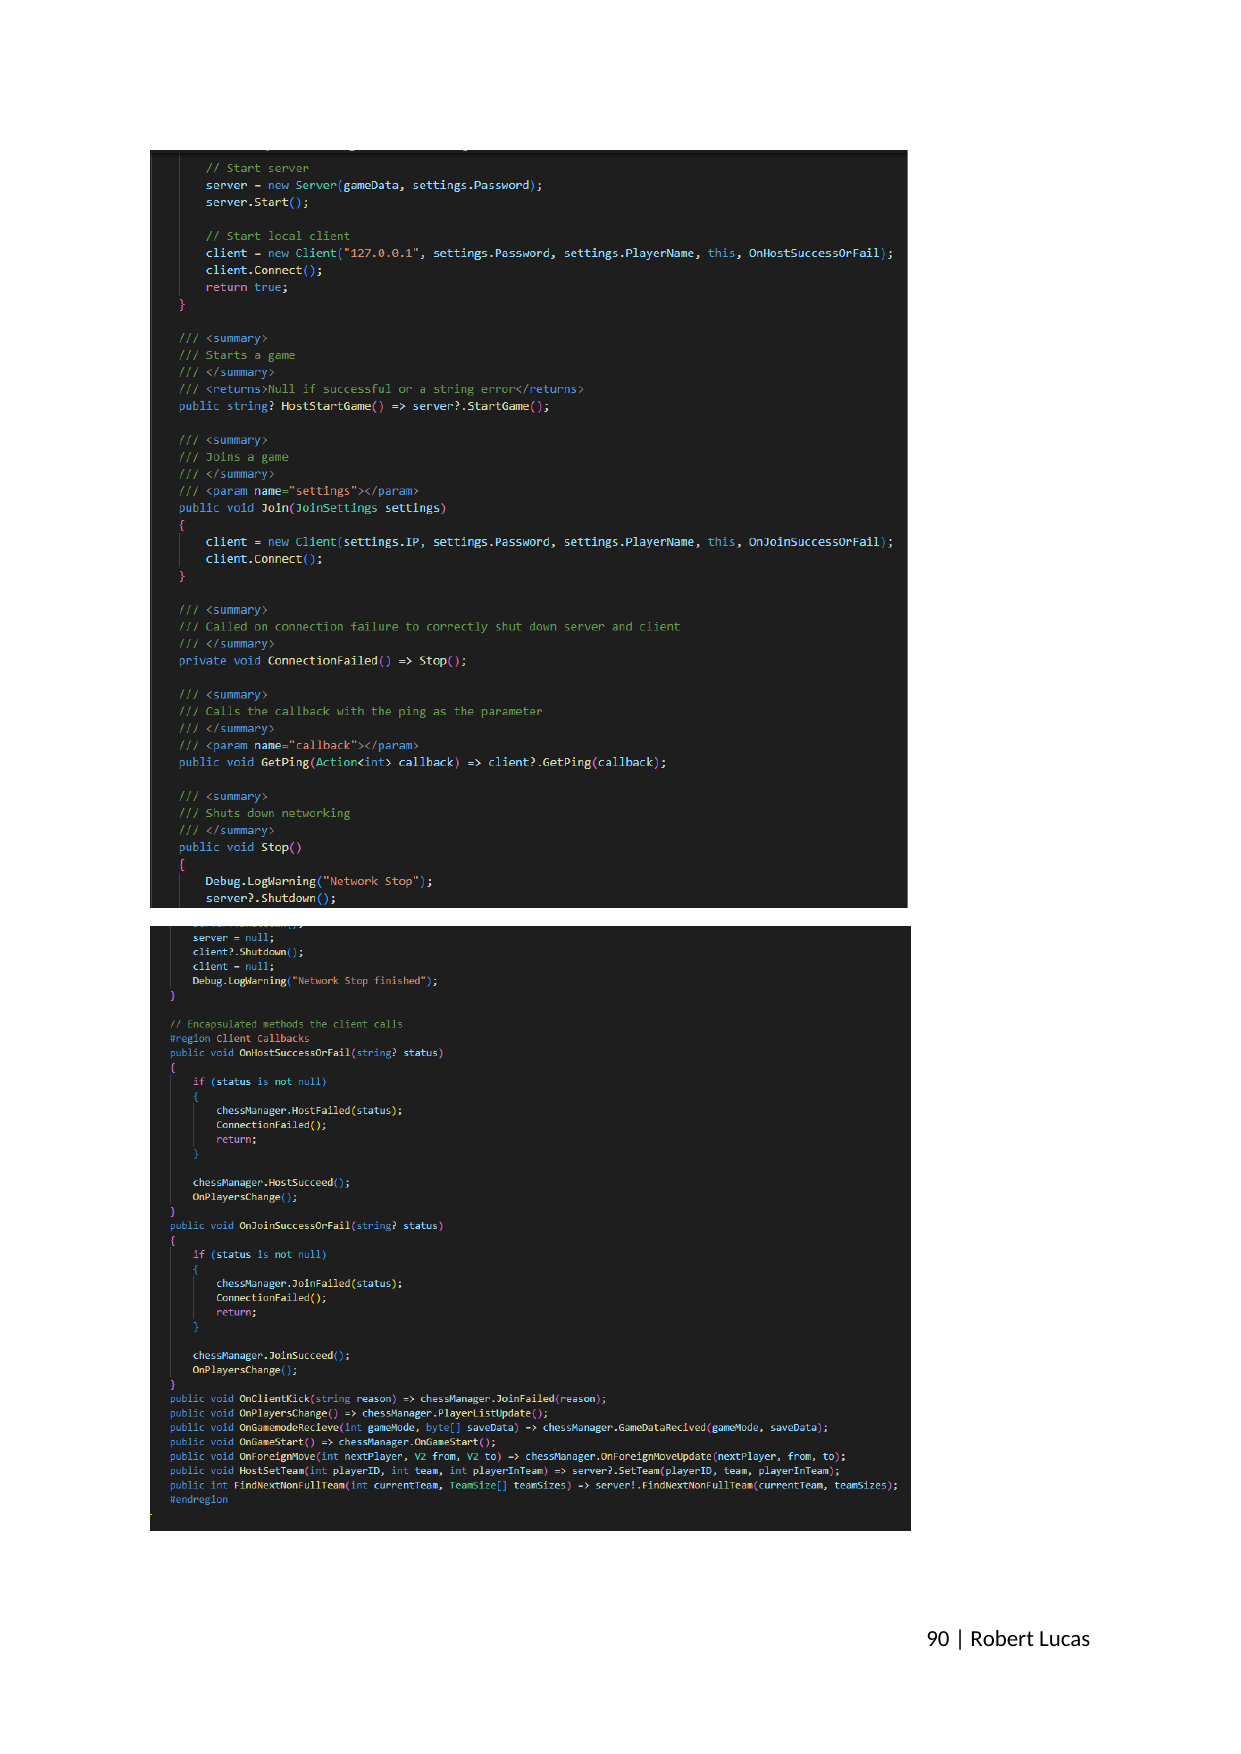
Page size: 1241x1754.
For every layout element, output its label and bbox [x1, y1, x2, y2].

picture [150, 926, 911, 1531]
picture [150, 150, 908, 908]
